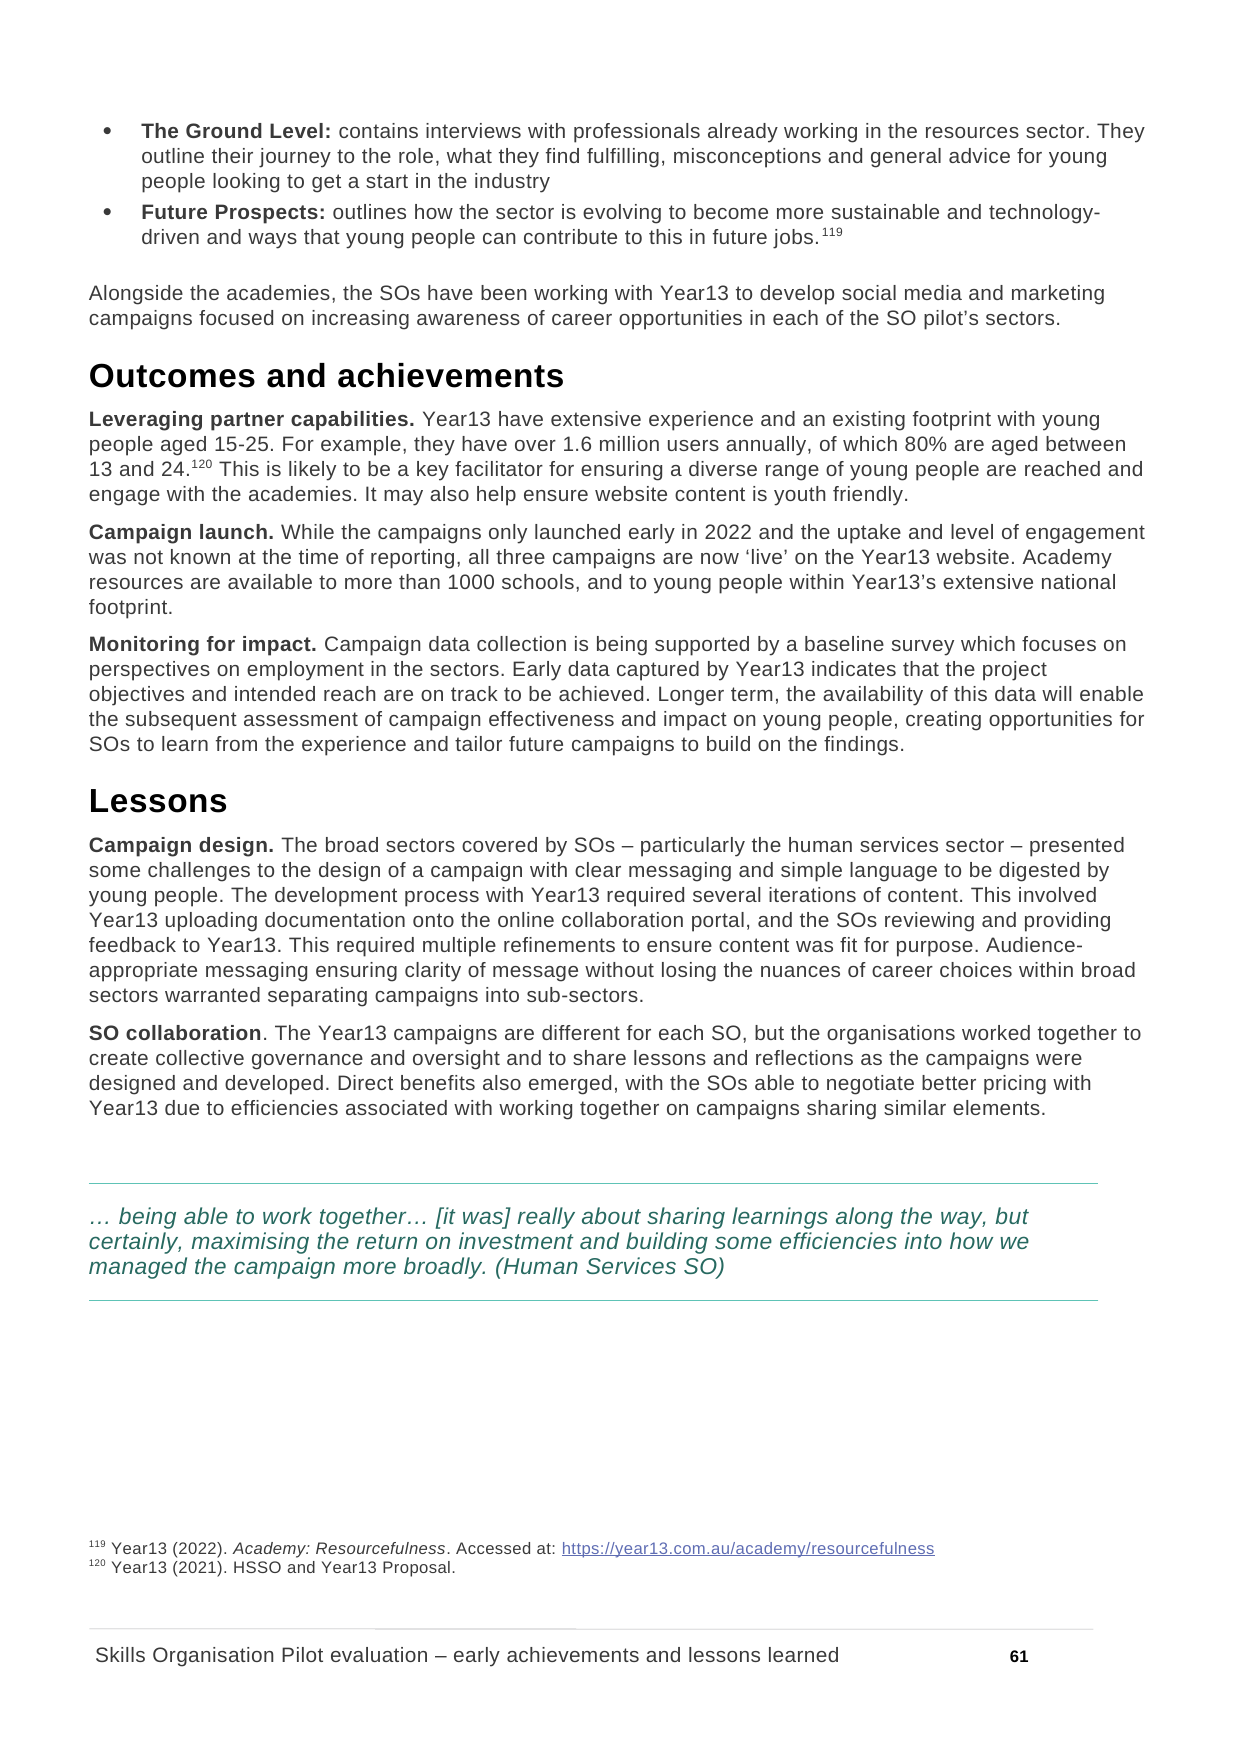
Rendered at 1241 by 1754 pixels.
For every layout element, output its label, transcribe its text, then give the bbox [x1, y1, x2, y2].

subtitle Outcomes and achievements [89, 356, 1152, 394]
text Future Prospects: outlines how the sector is evolving to become more sustainable and technology-driven and ways that young people can contribute to this in future jobs. [103, 199, 1152, 249]
text The Ground Level: contains interviews with professionals already working in the resources sector. They outline their journey to the role, what they find fulfilling, misconceptions and general advice for young people looking to get a start in the industry [103, 118, 1152, 193]
list Alongside the academies, the SOs have been working with Year13 to develop social media and marketing campaigns focused on increasing awareness of career opportunities in each of the SO pilot’s sectors. [89, 281, 1152, 331]
subtitle Lessons [89, 782, 1152, 820]
text Leveraging partner capabilities. Year13 have extensive experience and an existing footprint with young people aged 15-25. For example, they have over 1.6 million users annually, of which 80% are aged between 13 and 24. This is likely to be a key facilitator for ensuring a diverse range of young people are reached and engage with the academies. It may also help ensure website content is youth friendly. [89, 407, 1152, 507]
text Monitoring for impact. Campaign data collection is being supported by a baseline survey which focuses on perspectives on employment in the sectors. Early data captured by Year13 indicates that the project objectives and intended reach are on track to be achieved. Longer term, the availability of this data will enable the subsequent assessment of campaign effectiveness and impact on young people, creating opportunities for SOs to learn from the experience and tailor future campaigns to build on the findings. [89, 632, 1152, 757]
text SO collaboration. The Year13 campaigns are different for each SO, but the organisations worked together to create collective governance and oversight and to share lessons and reflections as the campaigns were designed and developed. Direct benefits also emerged, with the SOs able to negotiate better pricing with Year13 due to efficiencies associated with working together on campaigns sharing similar elements. [89, 1020, 1152, 1120]
text Campaign launch. While the campaigns only launched early in 2022 and the uptake and level of engagement was not known at the time of reporting, all three campaigns are now ‘live’ on the Year13 website. Academy resources are available to more than 1000 schools, and to young people within Year13’s extensive national footprint. [89, 519, 1152, 619]
text Campaign design. The broad sectors covered by SOs – particularly the human services sector – presented some challenges to the design of a campaign with clear messaging and simple language to be digested by young people. The development process with Year13 required several iterations of content. This involved Year13 uploading documentation onto the online collaboration portal, and the SOs reviewing and providing feedback to Year13. This required multiple refinements to ensure content was fit for purpose. Audience-appropriate messaging ensuring clarity of message without losing the nuances of career choices within broad sectors warranted separating campaigns into sub-sectors. [89, 832, 1152, 1007]
text … being able to work together… [it was] really about sharing learnings along the way, but certainly, maximising the return on investment and building some efficiencies into how we managed the campaign more broadly. (Human Services SO) [89, 1184, 1098, 1300]
